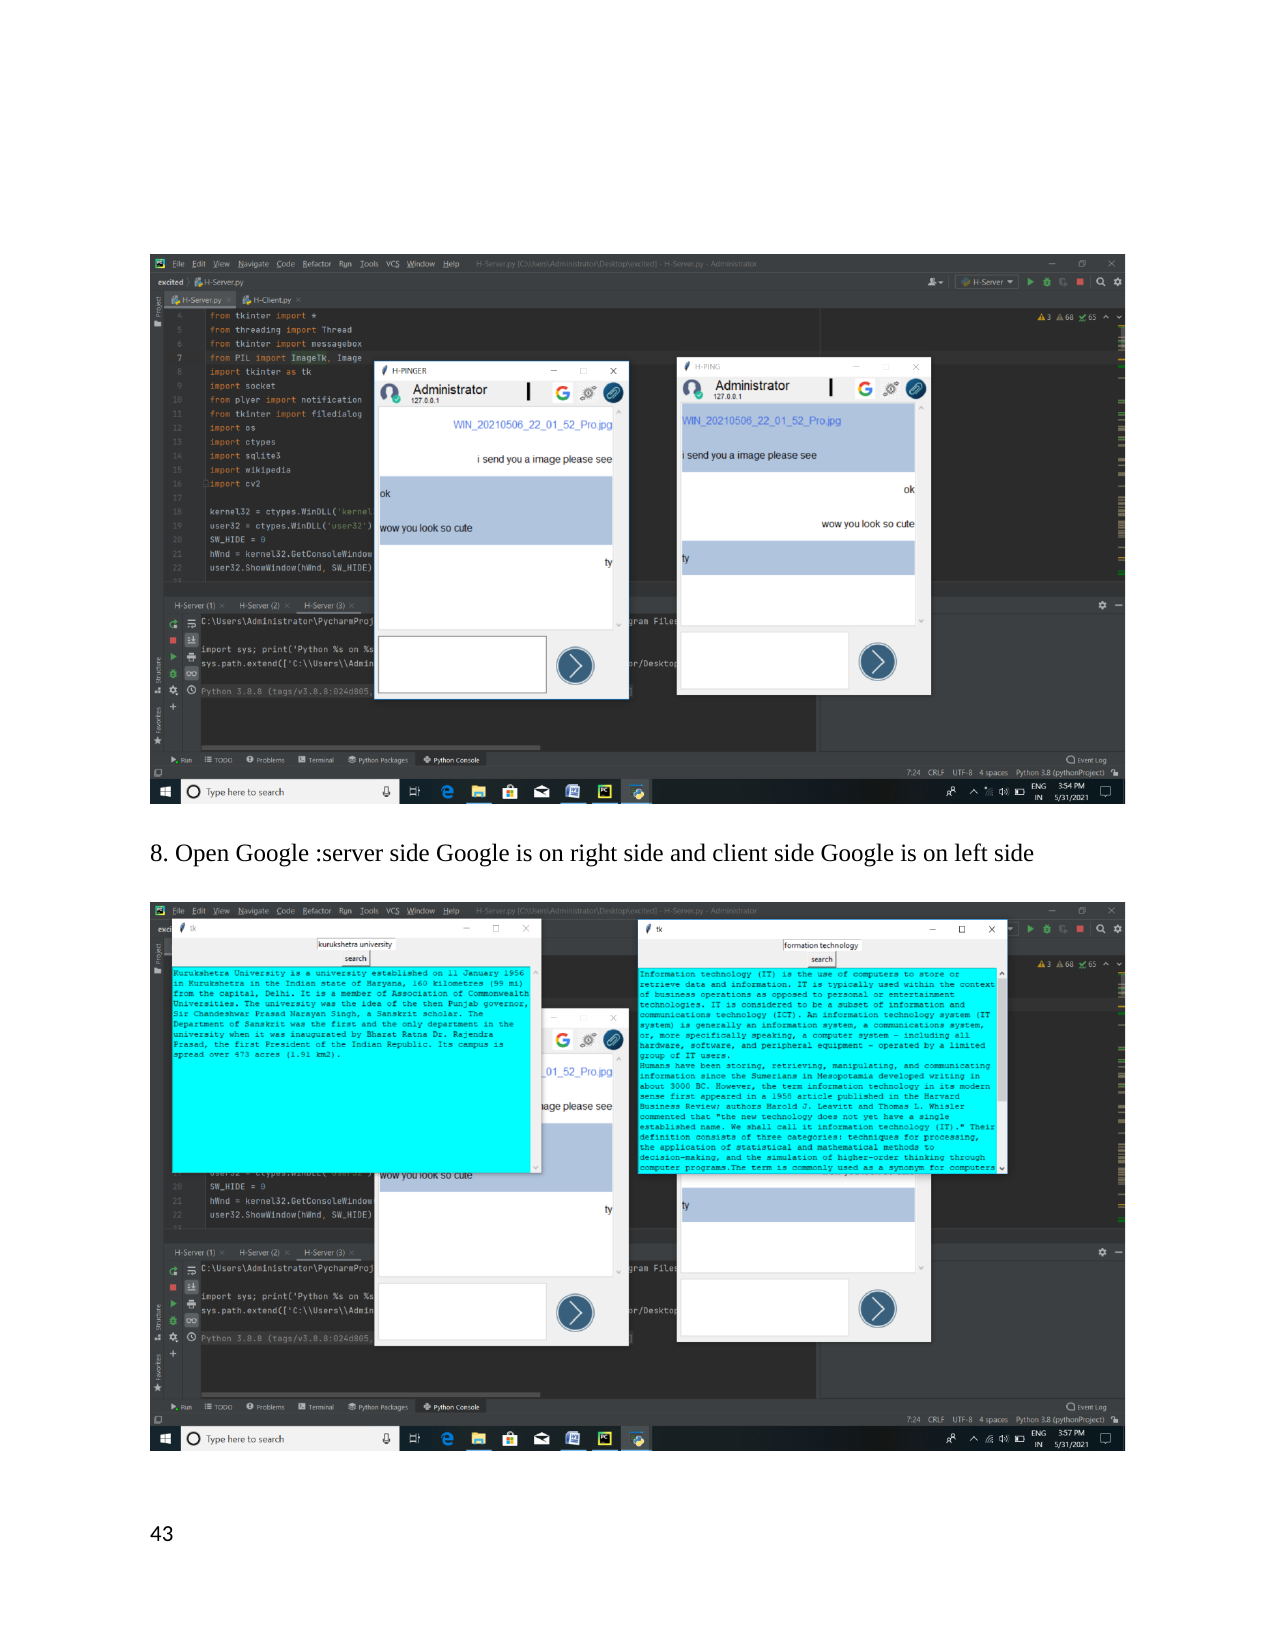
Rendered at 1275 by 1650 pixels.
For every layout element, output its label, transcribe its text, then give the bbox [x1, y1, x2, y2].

picture [150, 902, 1125, 1451]
picture [150, 254, 1125, 804]
text 8. Open Google :server side Google is on right side and client side Google is on left side [150, 838, 1125, 867]
